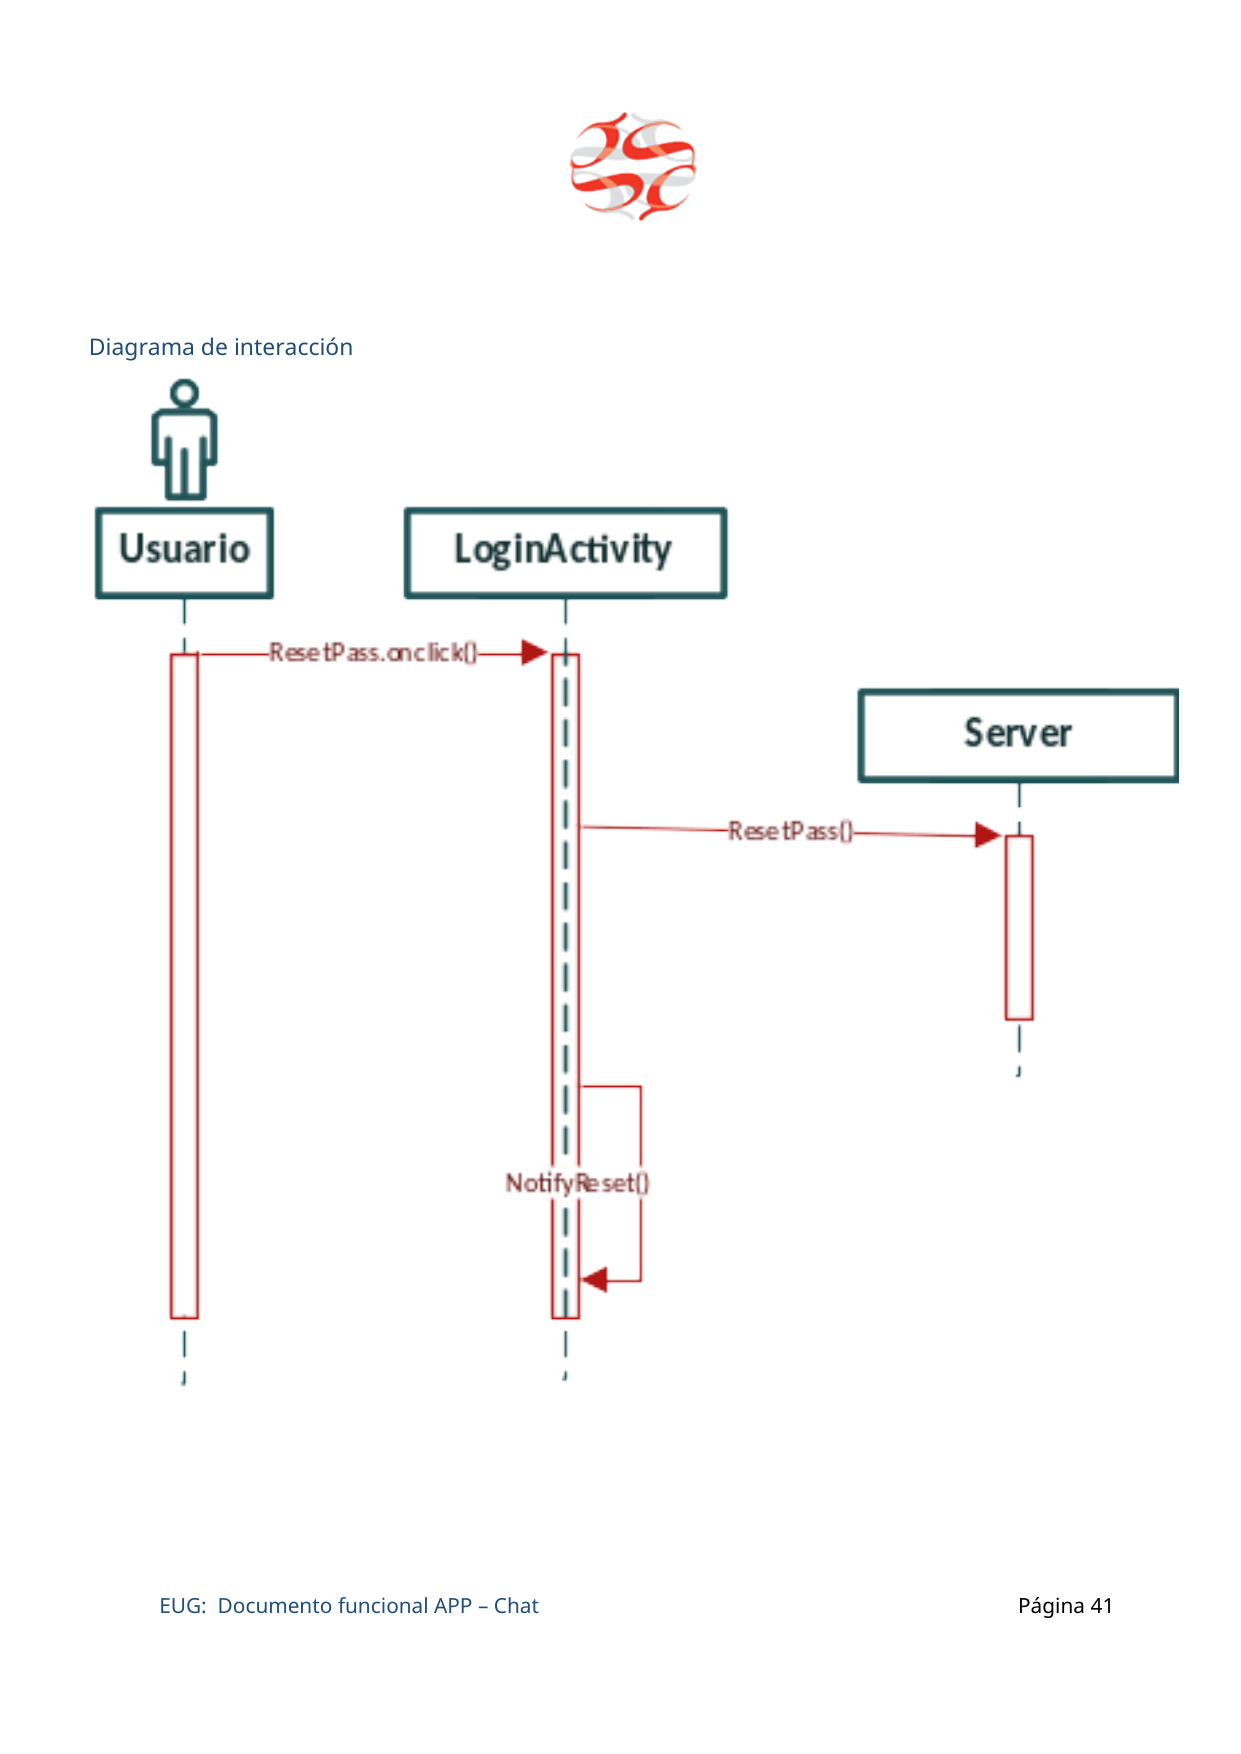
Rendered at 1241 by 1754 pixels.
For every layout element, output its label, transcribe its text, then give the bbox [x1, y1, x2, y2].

subtitle Diagrama de interacción [89, 331, 1181, 362]
picture [559, 86, 711, 237]
